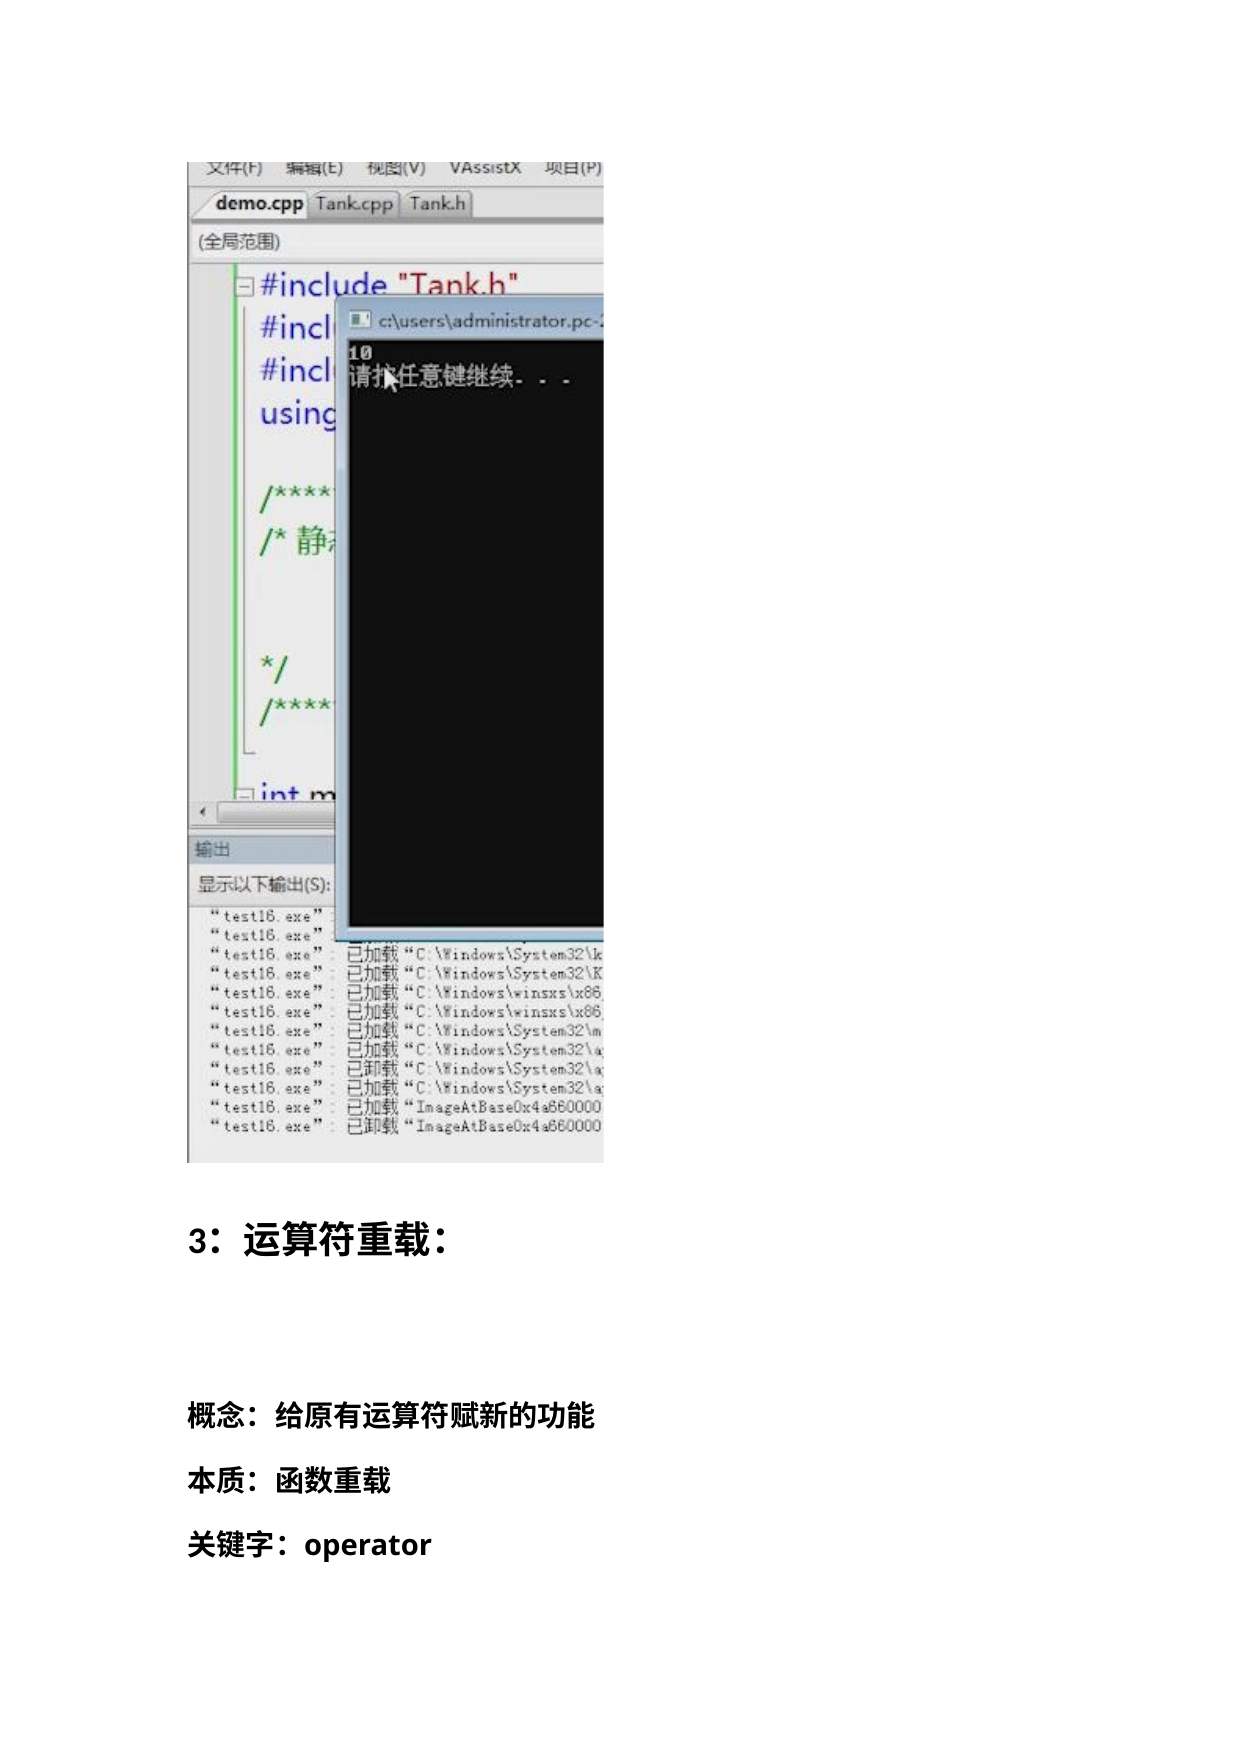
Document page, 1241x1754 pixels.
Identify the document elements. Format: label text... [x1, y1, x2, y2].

text 本质：函数重载 [187, 1446, 1053, 1511]
picture [187, 162, 604, 1163]
subtitle 3：运算符重载： [187, 1205, 1053, 1270]
text 关键字：operator [187, 1511, 1053, 1576]
text 概念：给原有运算符赋新的功能 [187, 1381, 1053, 1446]
